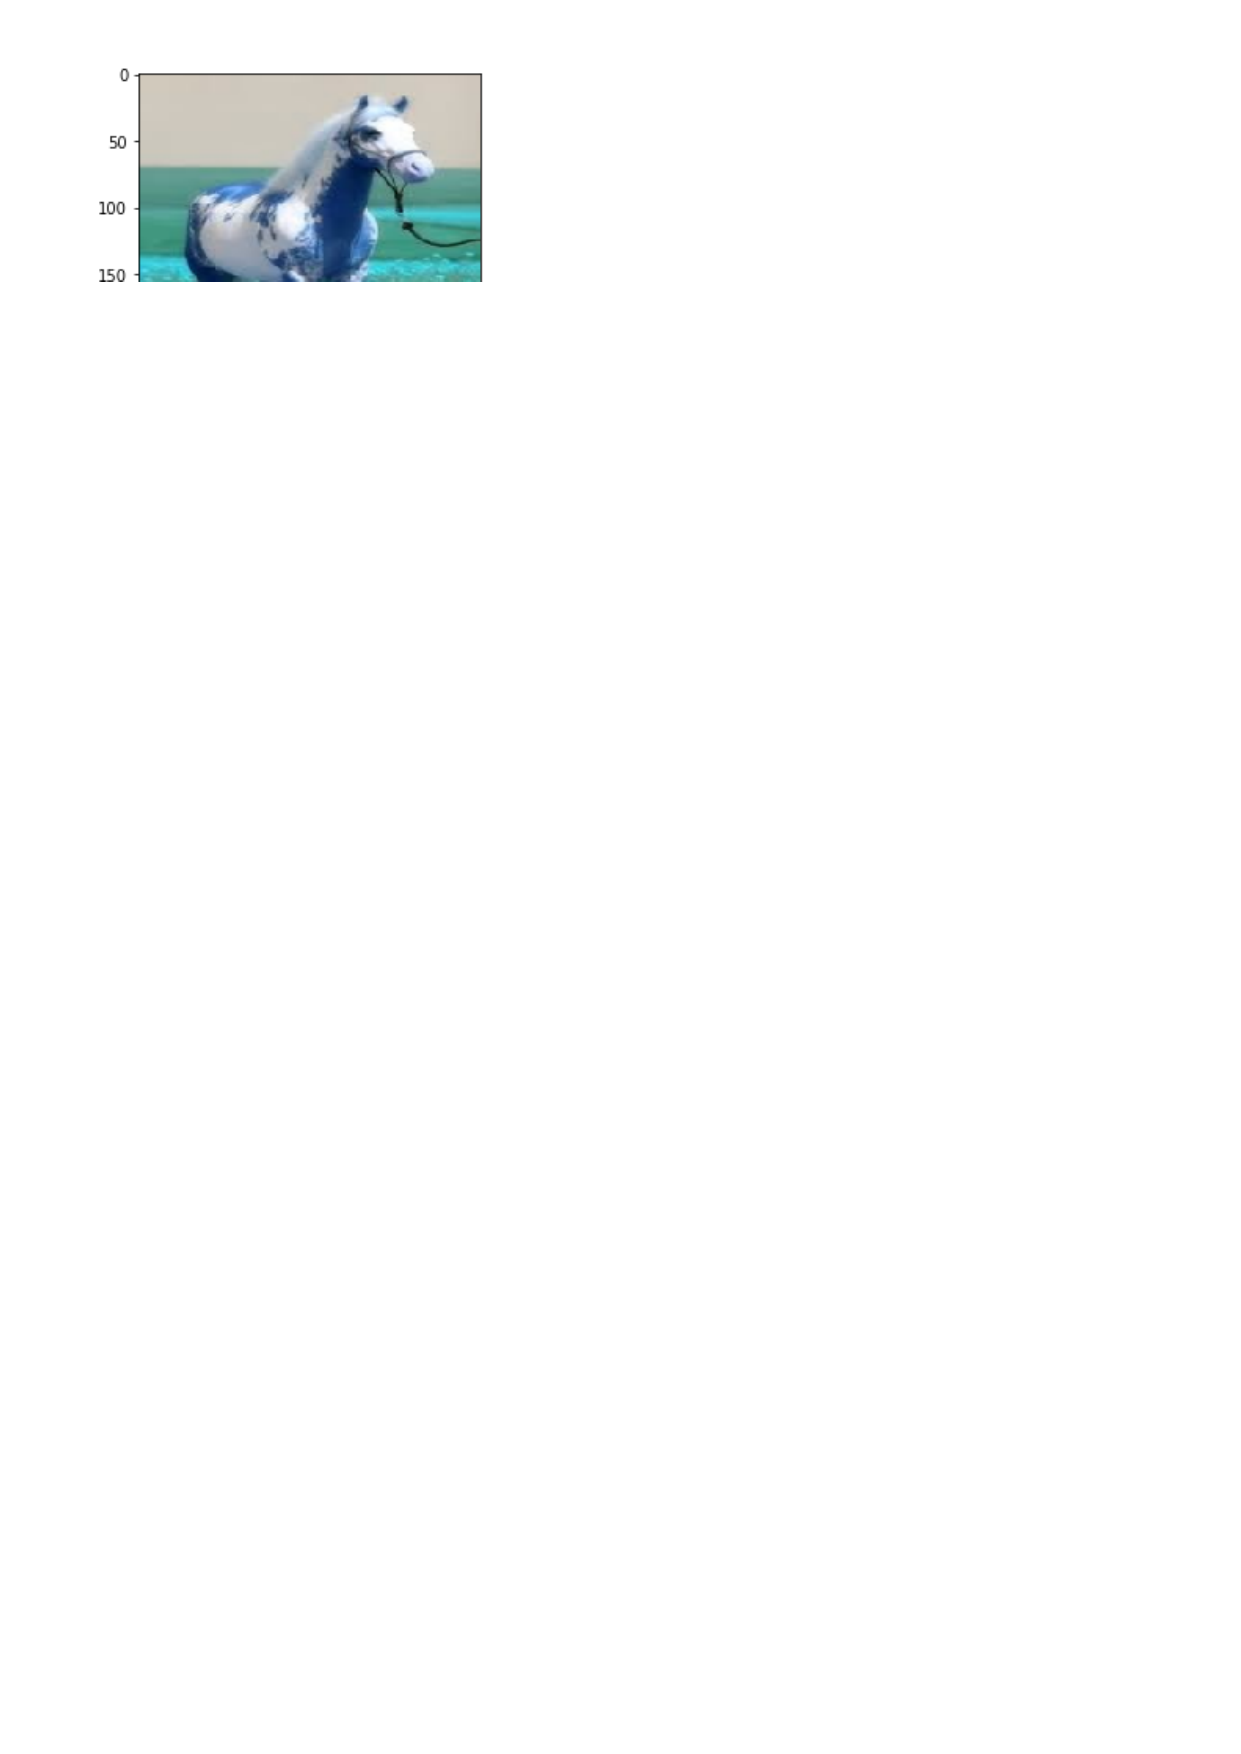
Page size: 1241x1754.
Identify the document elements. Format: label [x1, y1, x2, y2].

picture [87, 58, 498, 282]
